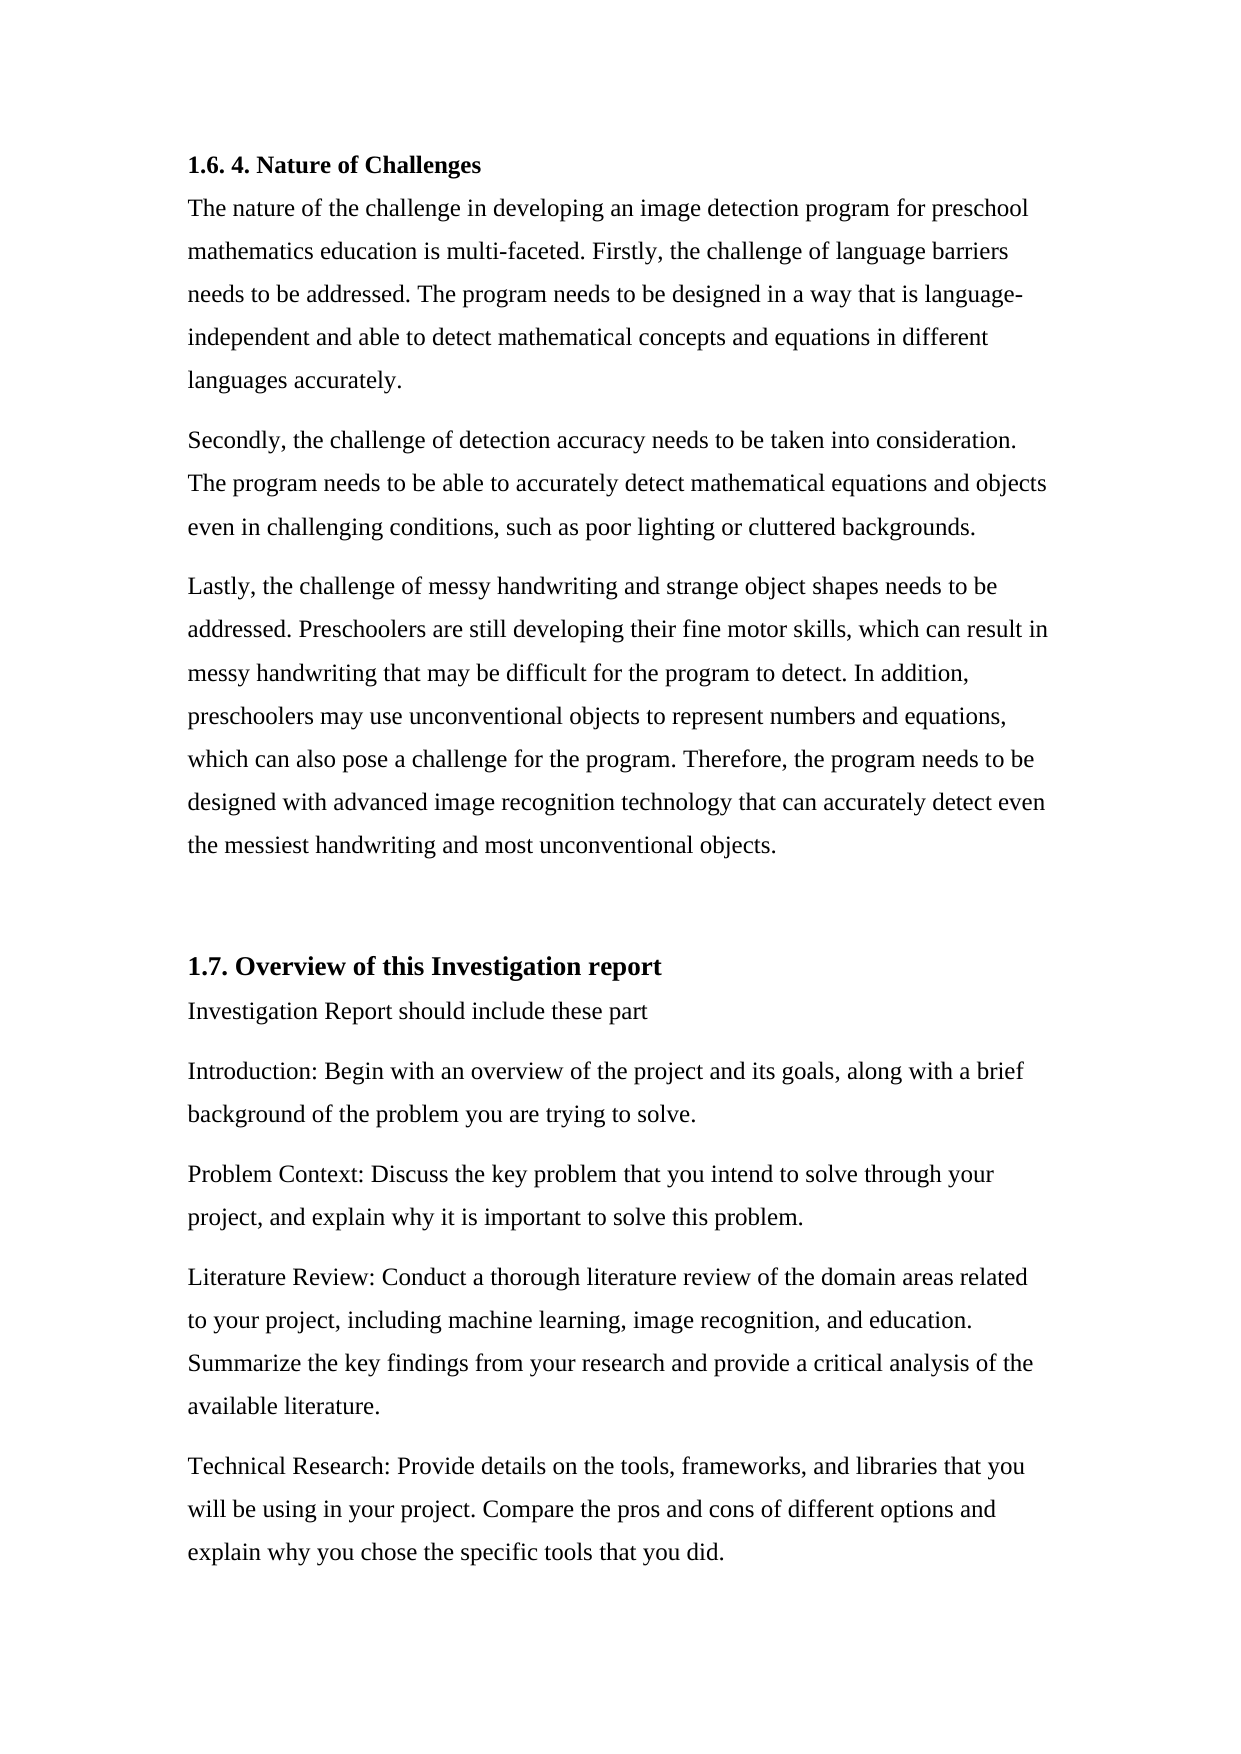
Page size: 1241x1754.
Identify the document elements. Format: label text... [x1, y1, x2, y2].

text The nature of the challenge in developing an image detection program for preschool mathematics education is multi-faceted. Firstly, the challenge of language barriers needs to be addressed. The program needs to be designed in a way that is language-independent and able to detect mathematical concepts and equations in different languages accurately. [187, 193, 1053, 394]
text Lastly, the challenge of messy handwriting and strange object shapes needs to be addressed. Preschoolers are still developing their fine motor skills, which can result in messy handwriting that may be difficult for the program to detect. In addition, preschoolers may use unconventional objects to represent numbers and equations, which can also pose a challenge for the program. Therefore, the program needs to be designed with advanced image recognition technology that can accurately detect even the messiest handwriting and most unconventional objects. [187, 571, 1053, 859]
subtitle 1.6. 4. Nature of Challenges [187, 150, 1053, 179]
text Problem Context: Discuss the key problem that you intend to solve through your project, and explain why it is important to solve this problem. [187, 1159, 1053, 1231]
text Investigation Report should include these part [187, 996, 1053, 1025]
text Secondly, the challenge of detection accuracy needs to be taken into consideration. The program needs to be able to accurately detect mathematical equations and objects even in challenging conditions, such as poor lighting or cluttered backgrounds. [187, 425, 1053, 540]
subtitle 1.7. Overview of this Investigation report [187, 950, 1053, 981]
text Technical Research: Provide details on the tools, frameworks, and libraries that you will be using in your project. Compare the pros and cons of different options and explain why you chose the specific tools that you did. [187, 1451, 1053, 1566]
text Introduction: Begin with an overview of the project and its goals, along with a brief background of the problem you are trying to solve. [187, 1056, 1053, 1128]
text Literature Review: Conduct a thorough literature review of the domain areas related to your project, including machine learning, image recognition, and education. Summarize the key findings from your research and provide a critical analysis of the available literature. [187, 1262, 1053, 1420]
